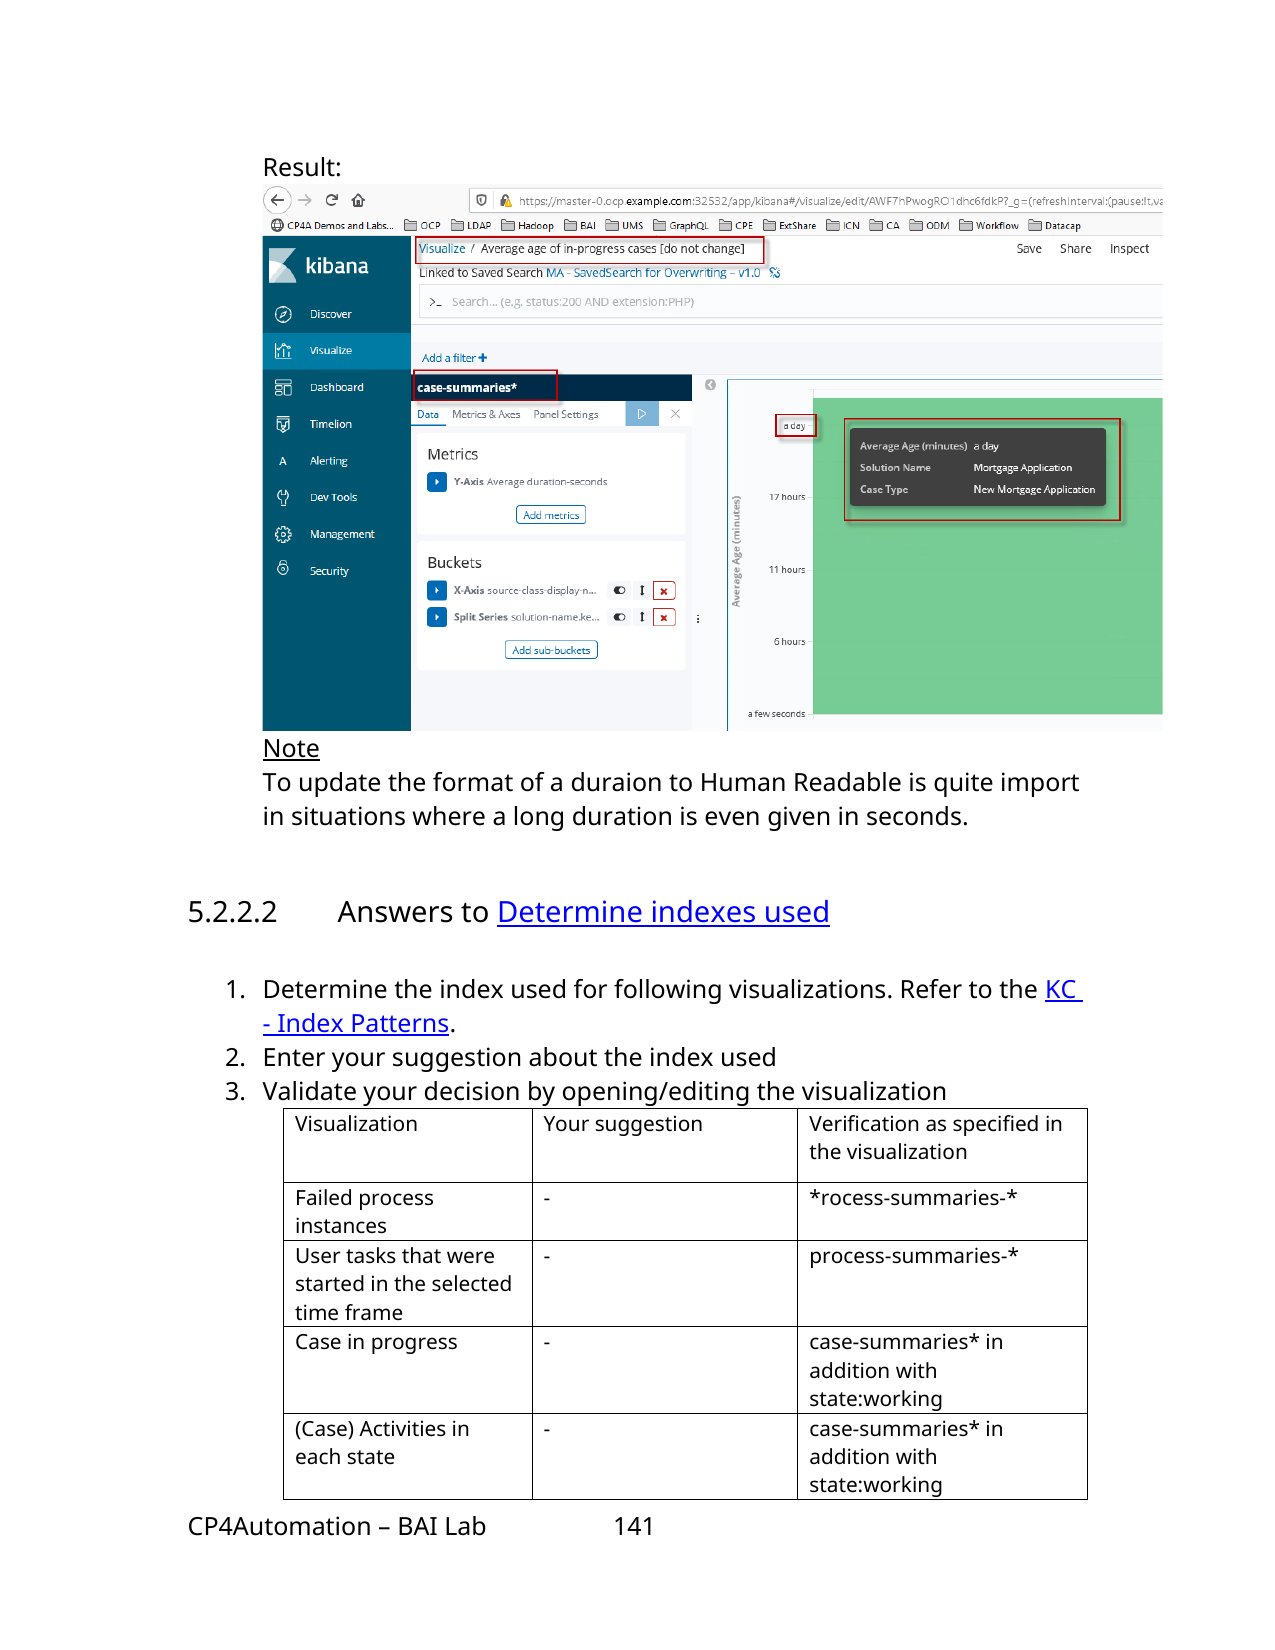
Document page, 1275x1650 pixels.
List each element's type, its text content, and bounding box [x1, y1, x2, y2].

picture [359, 265, 368, 273]
picture [324, 258, 332, 273]
table_cell - [533, 1327, 797, 1413]
table_cell - [533, 1241, 797, 1326]
picture [352, 262, 356, 273]
table_cell - [533, 1414, 797, 1499]
table_cell User tasks that were started in the selected time frame [284, 1241, 532, 1326]
list Answers to Determine indexes used [187, 892, 1087, 931]
table_cell process-summaries-* [798, 1241, 1087, 1326]
picture [270, 249, 295, 282]
table_header Your suggestion [533, 1109, 797, 1182]
table_cell case-summaries* in addition with state:working [798, 1414, 1087, 1499]
picture [307, 258, 312, 273]
table_cell Case in progress [284, 1327, 532, 1413]
table_header Verification as specified in the visualization [798, 1109, 1087, 1182]
table_cell - [533, 1183, 797, 1240]
list Validate your decision by opening/editing the visualization [225, 1074, 1087, 1108]
picture [276, 384, 290, 389]
table_cell *rocess-summaries-* [798, 1183, 1087, 1240]
text Result: Note To update the format of a duraion to Human Readable is quite import in situations where a long duration is even given in seconds. [262, 150, 1087, 184]
list Enter your suggestion about the index used [225, 1040, 1087, 1074]
list Determine the index used for following visualizations. Refer to the KC - Index Patterns. [225, 972, 1087, 1040]
table_cell case-summaries* in addition with state:working [798, 1327, 1087, 1413]
text Result: Note To update the format of a duraion to Human Readable is quite import in situations where a long duration is even given in seconds. [262, 731, 1087, 832]
table_header Visualization [284, 1109, 532, 1182]
picture [336, 264, 344, 273]
picture [262, 184, 1163, 731]
table_cell (Case) Activities in each state [284, 1414, 532, 1499]
table_cell Failed process instances [284, 1183, 532, 1240]
